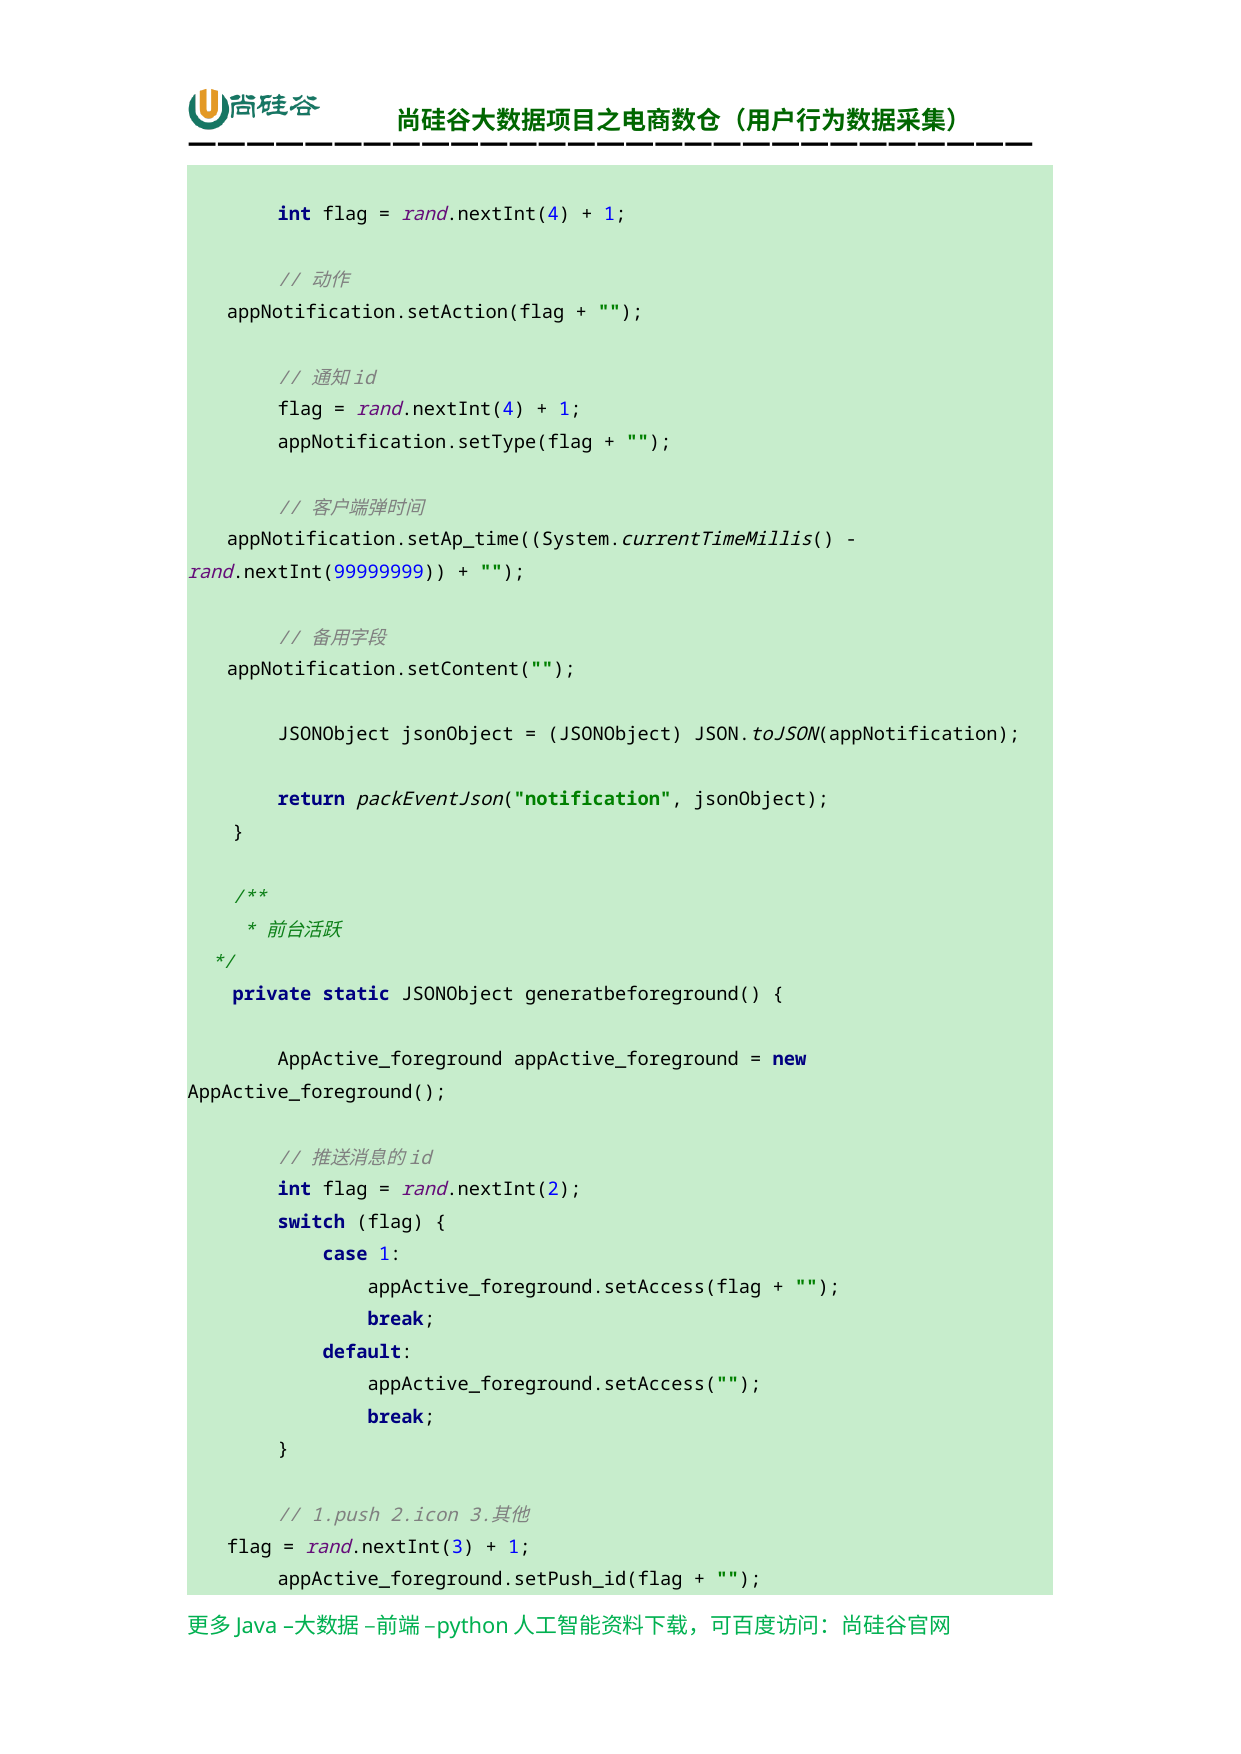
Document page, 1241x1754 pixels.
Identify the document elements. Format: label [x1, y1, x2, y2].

text [187, 165, 1053, 1595]
picture [187, 88, 320, 130]
